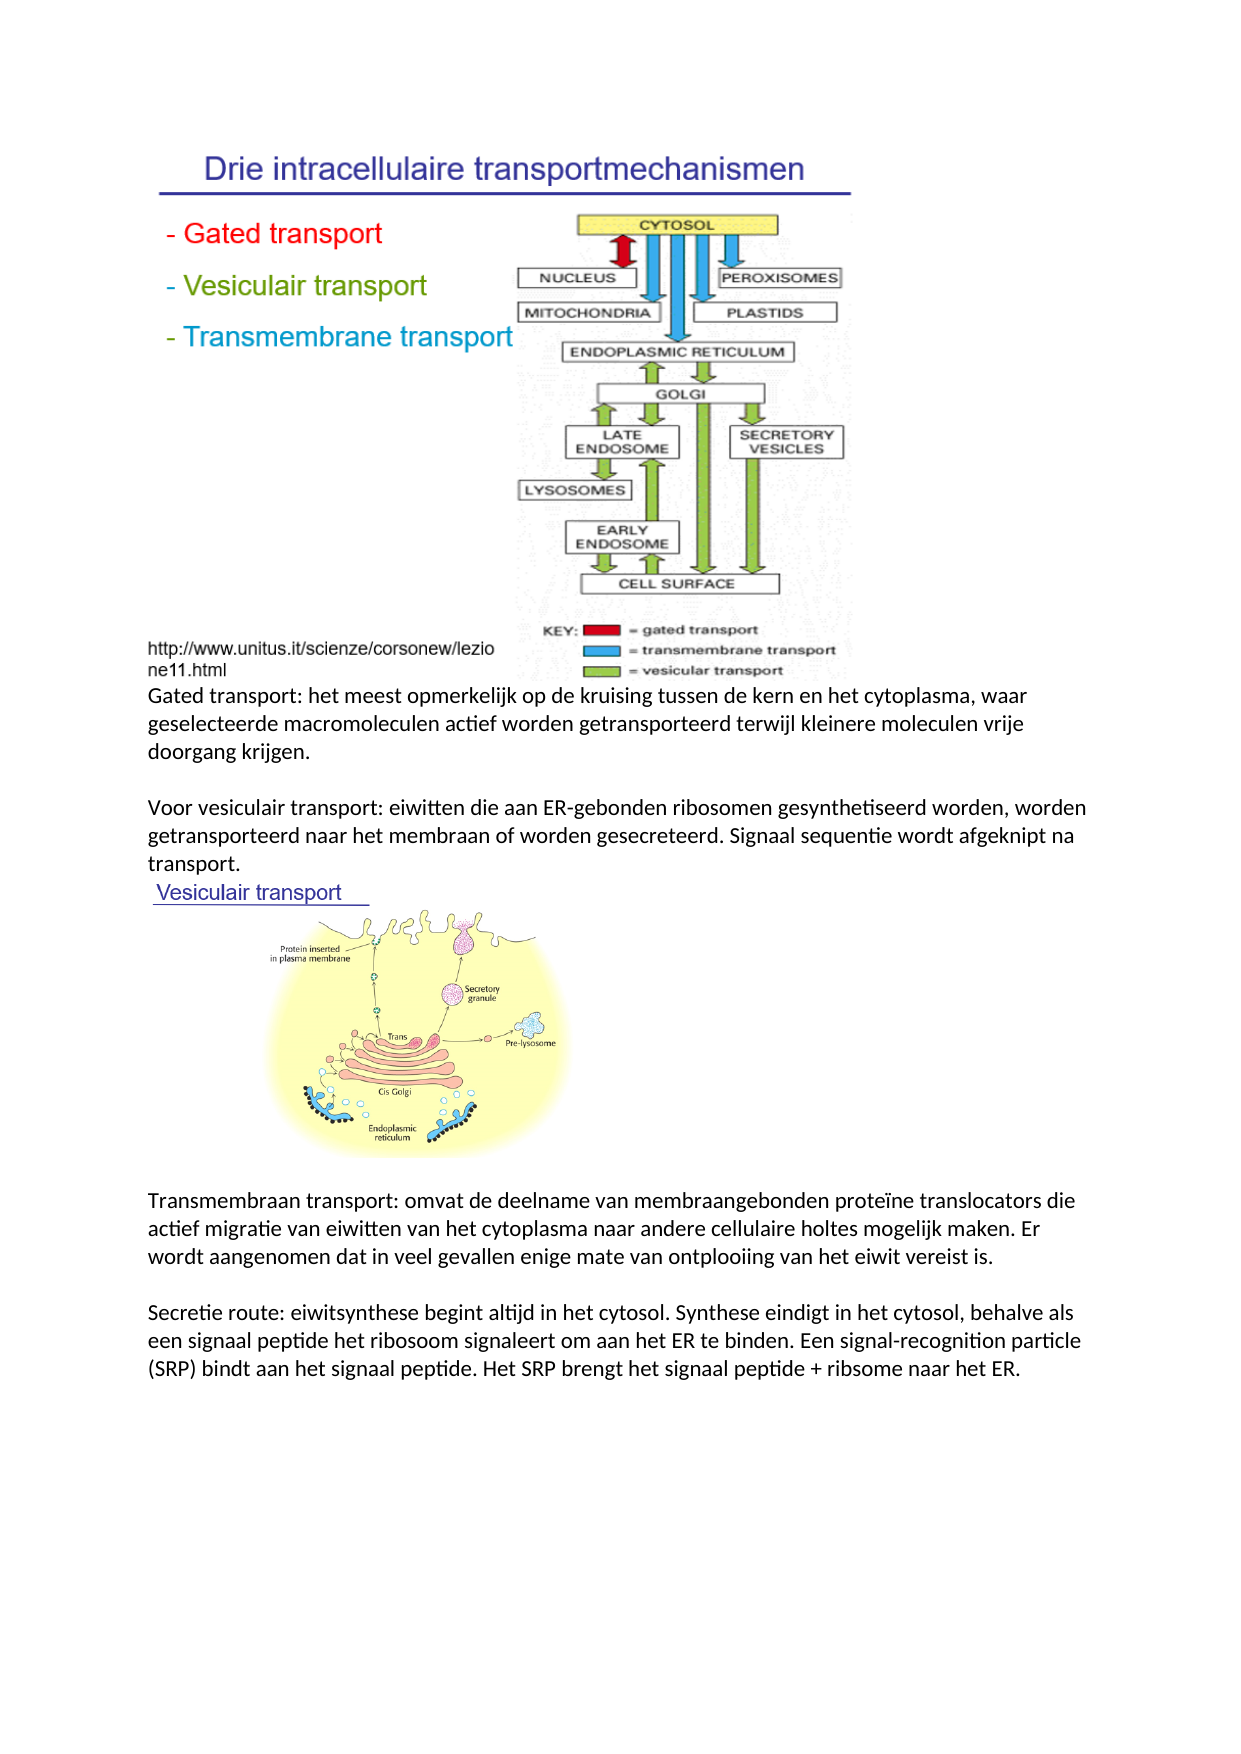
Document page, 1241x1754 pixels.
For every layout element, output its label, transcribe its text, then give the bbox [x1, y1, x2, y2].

text Gated transport: het meest opmerkelijk op de kruising tussen de kern en het cytoplasma, waar geselecteerde macromoleculen actief worden getransporteerd terwijl kleinere moleculen vrije doorgang krijgen. [148, 681, 1093, 765]
picture [152, 877, 613, 1158]
picture [147, 147, 863, 681]
text Secretie route: eiwitsynthese begint altijd in het cytosol. Synthese eindigt in het cytosol, behalve als een signaal peptide het ribosoom signaleert om aan het ER te binden. Een signal-recognition particle (SRP) bindt aan het signaal peptide. Het SRP brengt het signaal peptide + ribsome naar het ER. [148, 1298, 1093, 1382]
text Voor vesiculair transport: eiwitten die aan ER-gebonden ribosomen gesynthetiseerd worden, worden getransporteerd naar het membraan of worden gesecreteerd. Signaal sequentie wordt afgeknipt na transport. [148, 793, 1093, 877]
text Transmembraan transport: omvat de deelname van membraangebonden proteïne translocators die actief migratie van eiwitten van het cytoplasma naar andere cellulaire holtes mogelijk maken. Er wordt aangenomen dat in veel gevallen enige mate van ontplooiing van het eiwit vereist is. [148, 1186, 1093, 1270]
